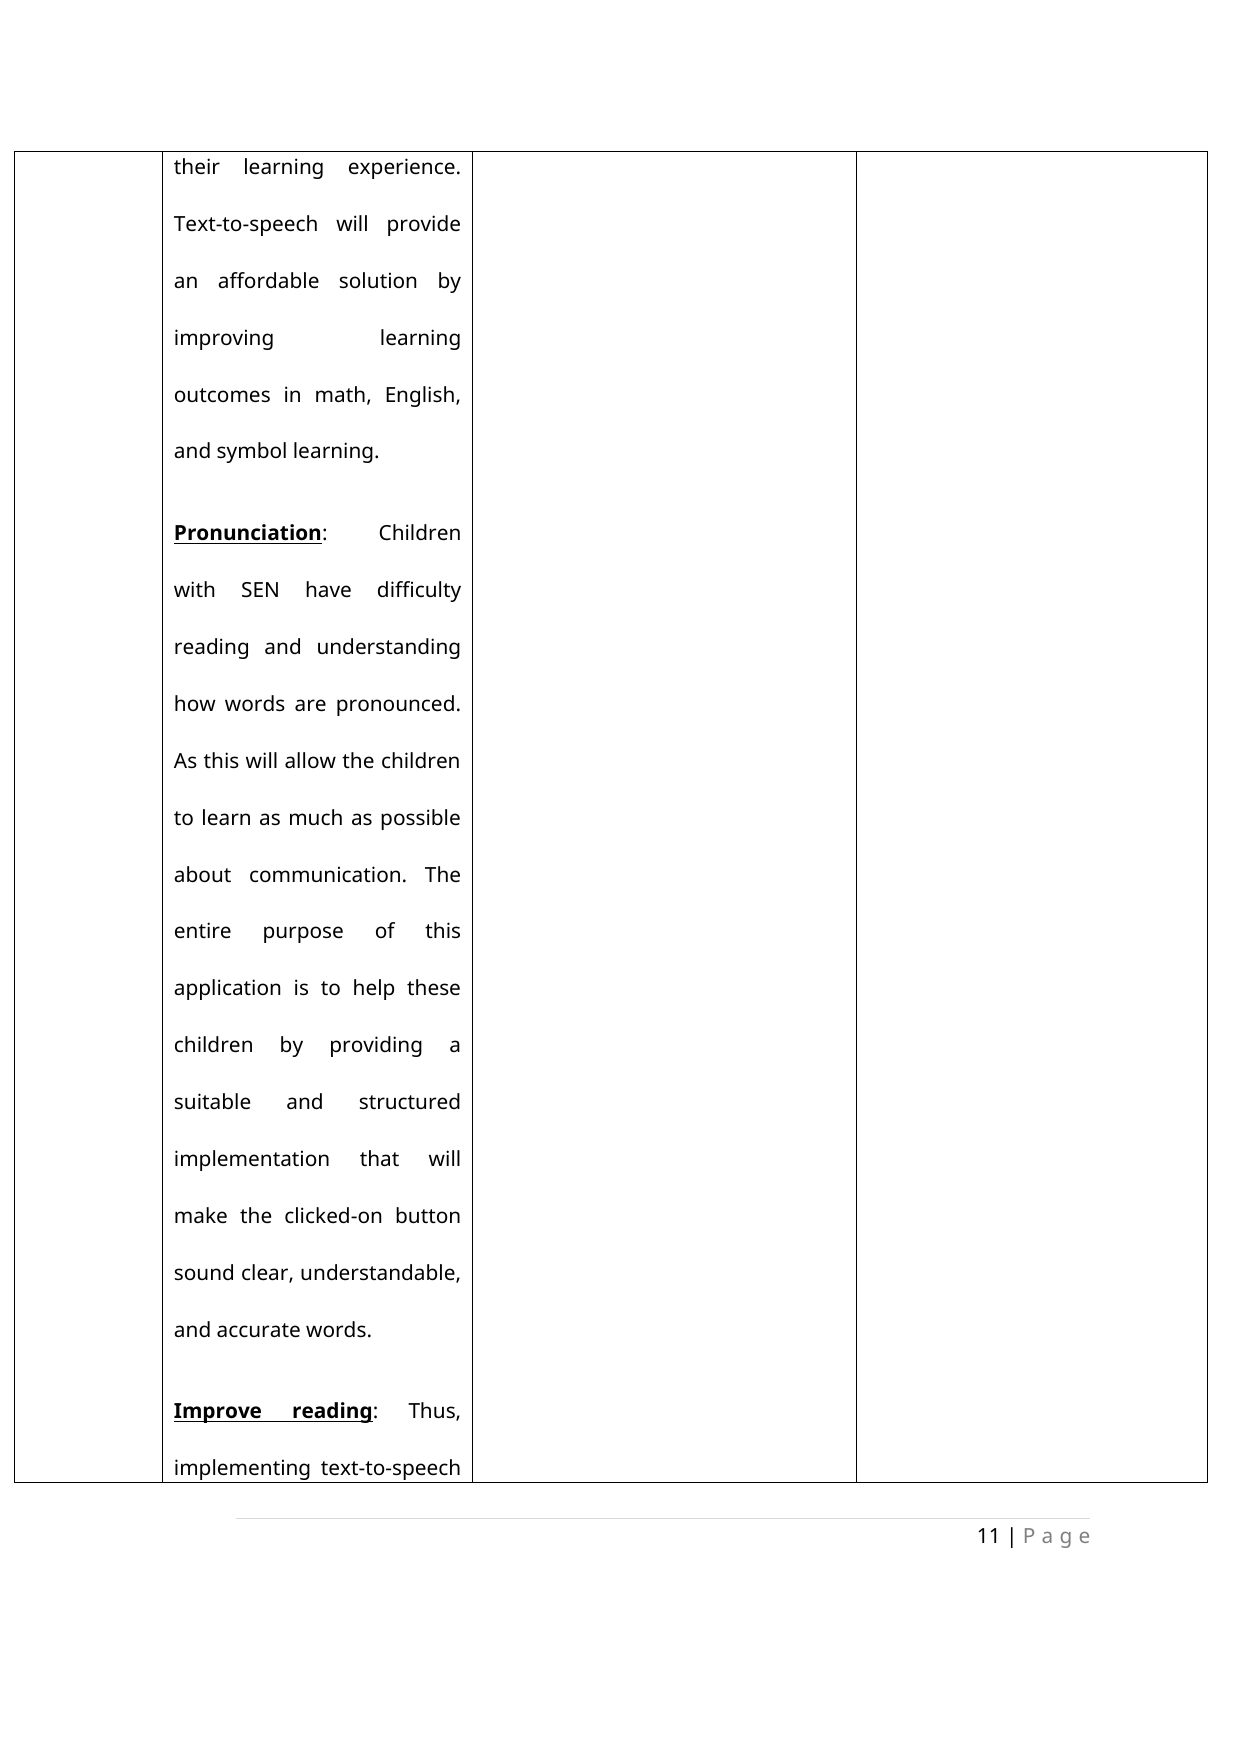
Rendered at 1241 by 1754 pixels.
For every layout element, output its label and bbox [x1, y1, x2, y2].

table_cell [473, 152, 856, 1482]
table_cell [857, 152, 1207, 1482]
table_cell [15, 152, 162, 1482]
table_cell [163, 152, 472, 1482]
